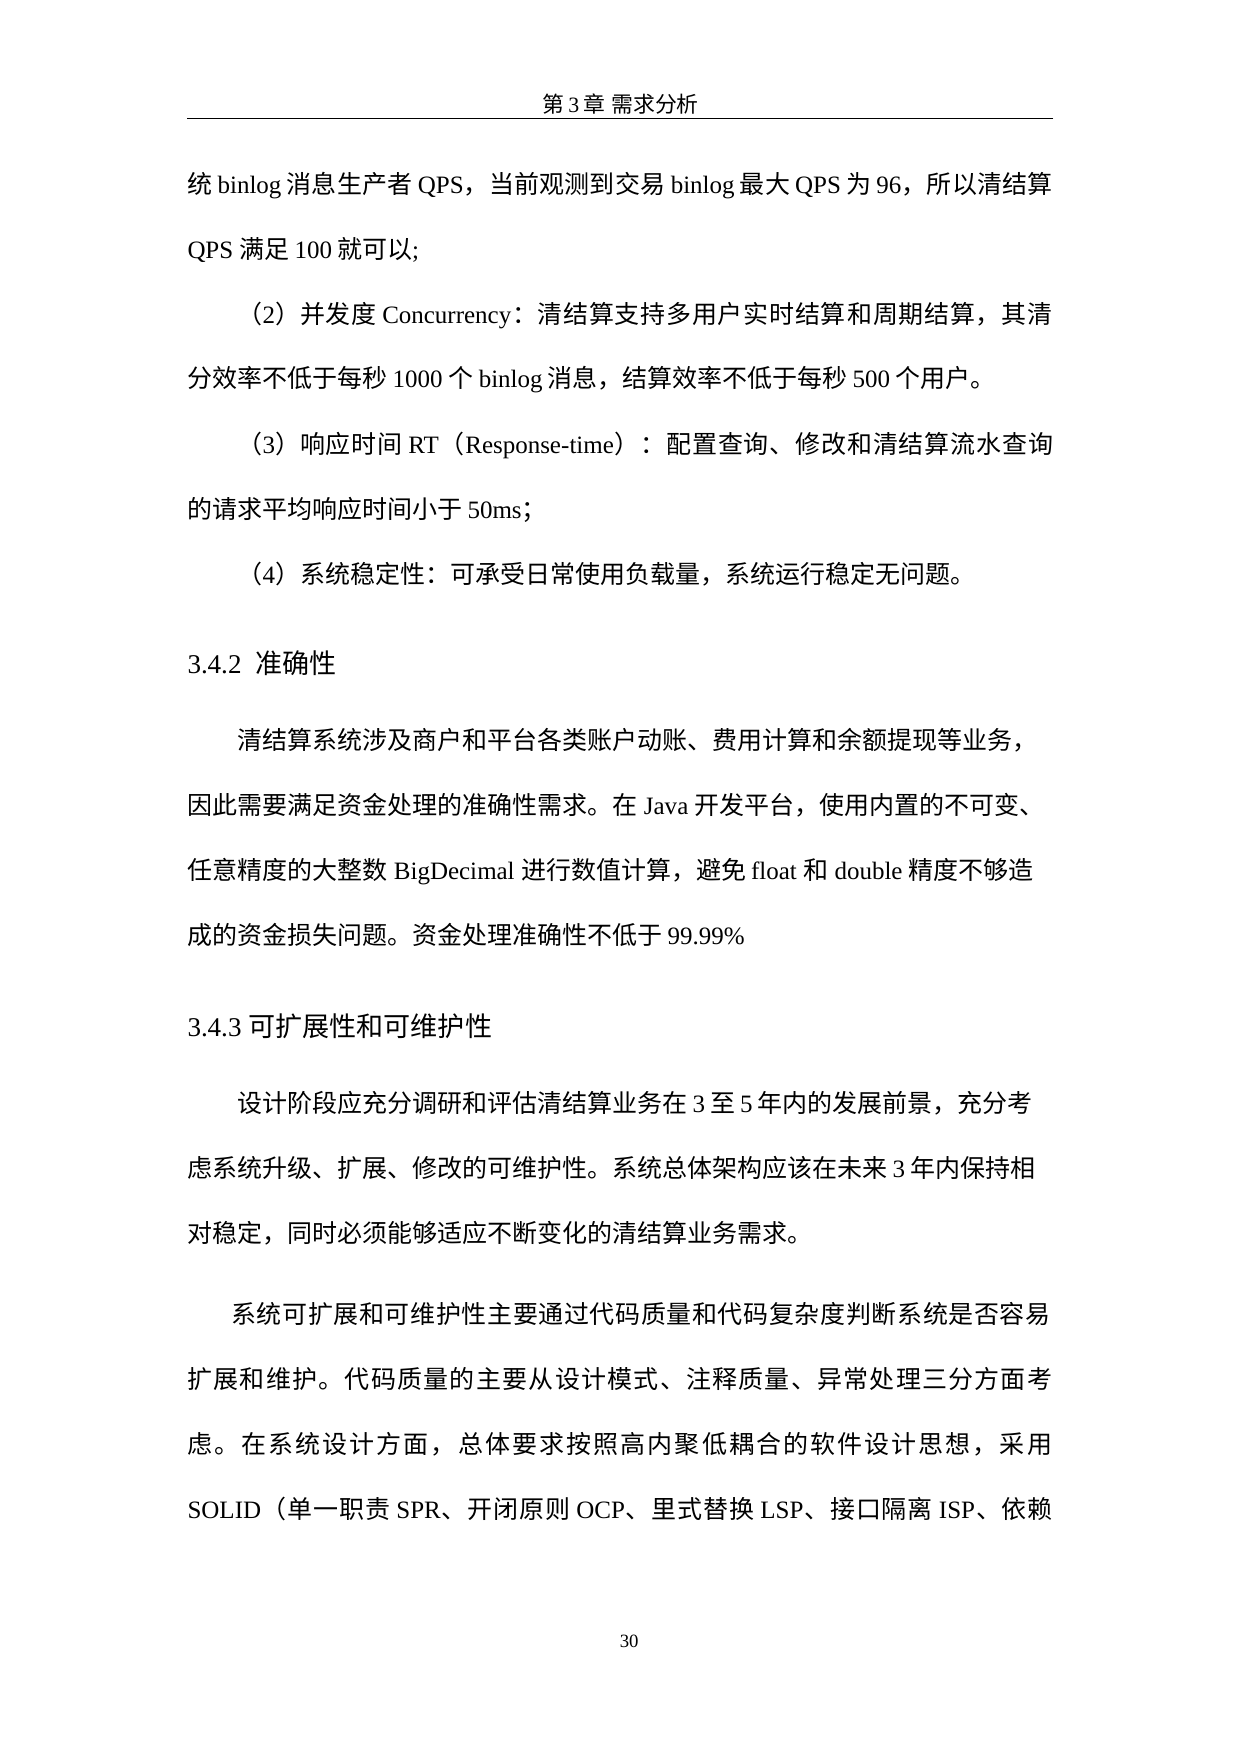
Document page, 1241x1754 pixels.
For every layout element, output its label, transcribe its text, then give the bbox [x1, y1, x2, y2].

list 并发度Concurrency：清结算支持多用户实时结算和周期结算，其清分效率不低于每秒1000 个binlog消息，结算效率不低于每秒500个用户。 [187, 280, 1053, 410]
text 3.4.2 准确性 [187, 630, 1053, 695]
text 清结算系统涉及商户和平台各类账户动账、费用计算和余额提现等业务，因此需要满足资金处理的准确性需求。在 Java 开发平台，使用内置的不可变、任意精度的大整数 BigDecimal 进行数值计算，避免float 和 double 精度不够造成的资金损失问题。资金处理准确性不低于99.99% [187, 707, 1053, 967]
text 设计阶段应充分调研和评估清结算业务在3至5年内的发展前景，充分考虑系统升级、扩展、修改的可维护性。系统总体架构应该在未来3年内保持相对稳定，同时必须能够适应不断变化的清结算业务需求。 [187, 1070, 1053, 1265]
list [187, 1281, 1053, 1541]
list 系统稳定性：可承受日常使用负载量，系统运行稳定无问题。 [187, 540, 1053, 605]
list 响应时间RT（Response-time）：配置查询、修改和清结算流水查询的请求平均响应时间小于50ms； [187, 410, 1053, 540]
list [187, 150, 1053, 280]
text 3.4.3 可扩展性和可维护性 [187, 992, 1053, 1057]
